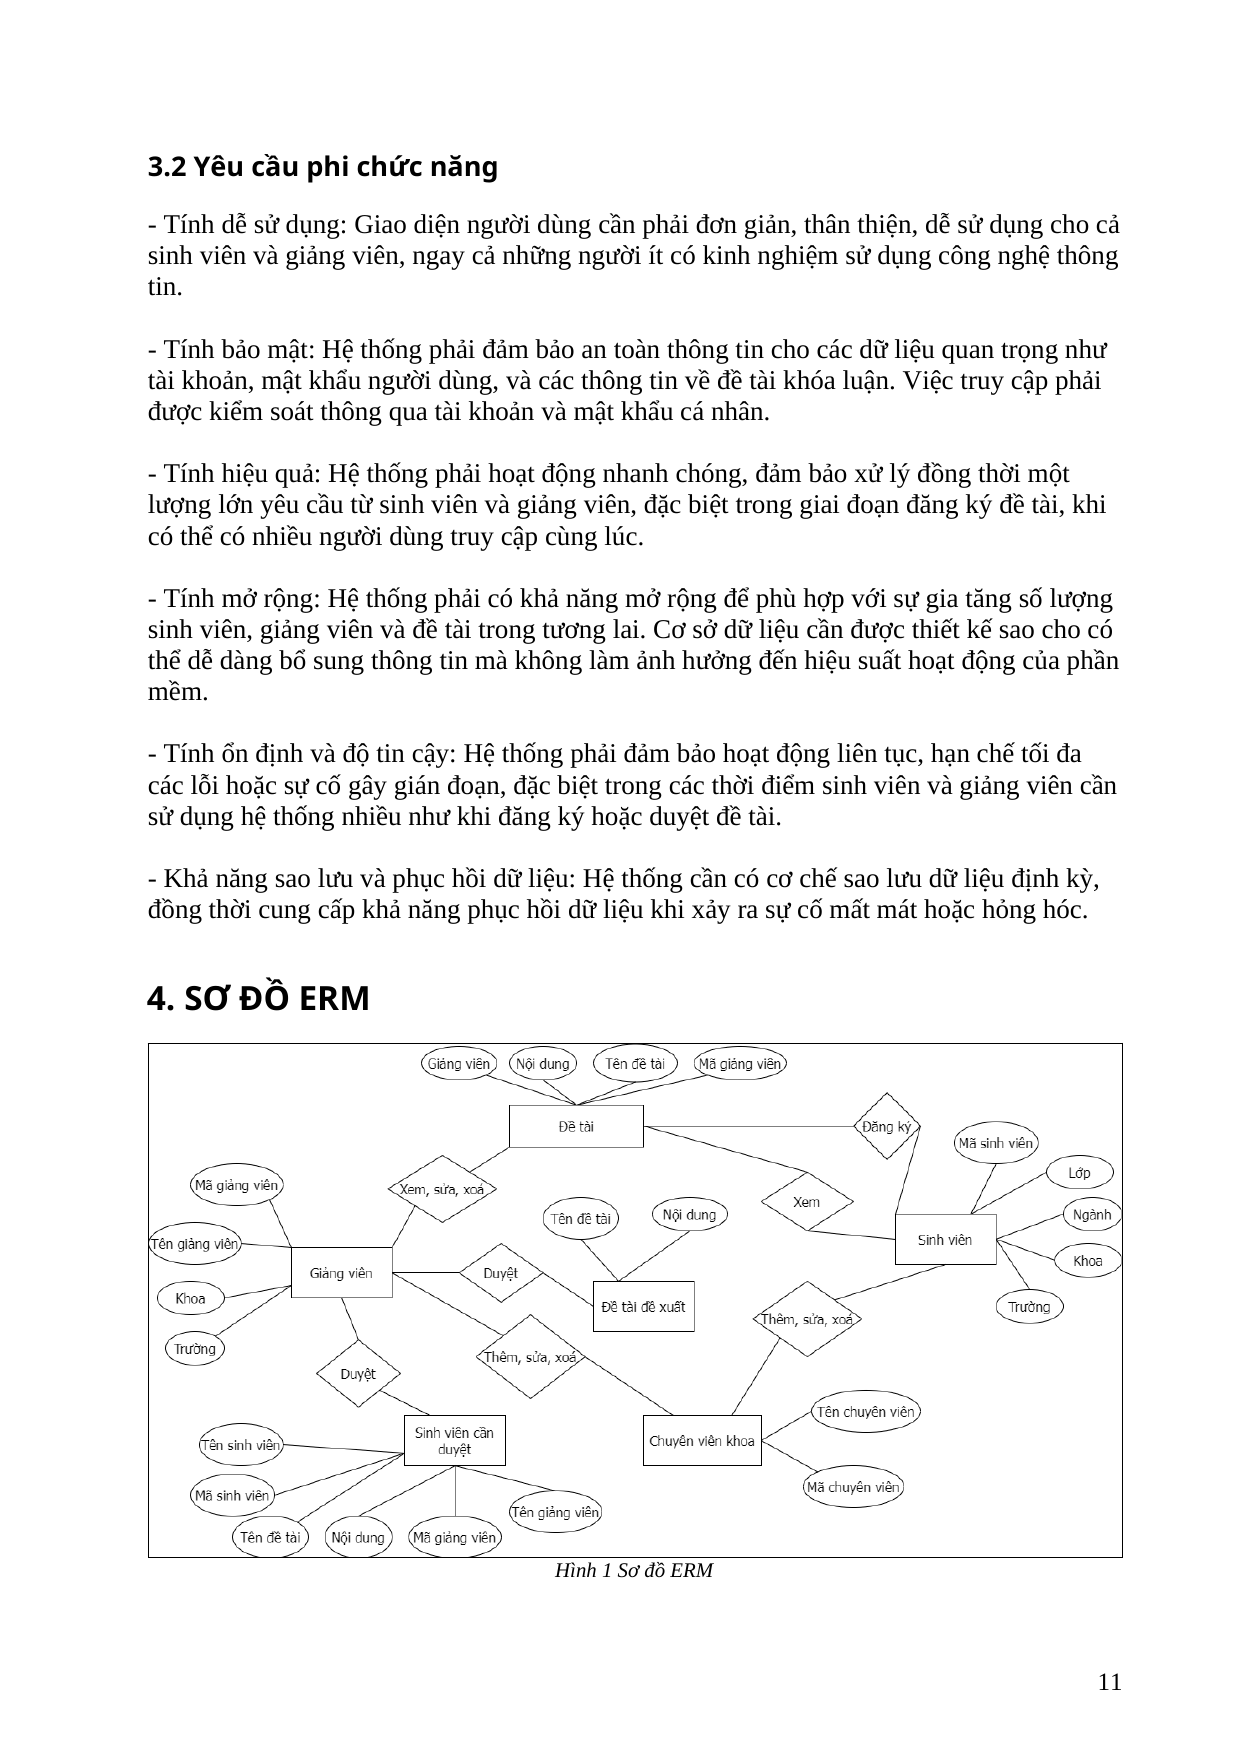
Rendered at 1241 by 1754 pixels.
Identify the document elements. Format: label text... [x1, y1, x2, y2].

text - Khả năng sao lưu và phục hồi dữ liệu: Hệ thống cần có cơ chế sao lưu dữ liệu định kỳ, đồng thời cung cấp khả năng phục hồi dữ liệu khi xảy ra sự cố mất mát hoặc hỏng hóc. [148, 862, 1122, 924]
subtitle 3.2 Yêu cầu phi chức năng [148, 148, 1122, 184]
text - Tính mở rộng: Hệ thống phải có khả năng mở rộng để phù hợp với sự gia tăng số lượng sinh viên, giảng viên và đề tài trong tương lai. Cơ sở dữ liệu cần được thiết kế sao cho có thể dễ dàng bổ sung thông tin mà không làm ảnh hưởng đến hiệu suất hoạt động của phần mềm. [148, 582, 1122, 706]
text Hình 1 Sơ đồ ERM [148, 1558, 1122, 1582]
picture [149, 1044, 1122, 1557]
text - Tính ổn định và độ tin cậy: Hệ thống phải đảm bảo hoạt động liên tục, hạn chế tối đa các lỗi hoặc sự cố gây gián đoạn, đặc biệt trong các thời điểm sinh viên và giảng viên cần sử dụng hệ thống nhiều như khi đăng ký hoặc duyệt đề tài. [148, 738, 1122, 831]
text - Tính hiệu quả: Hệ thống phải hoạt động nhanh chóng, đảm bảo xử lý đồng thời một lượng lớn yêu cầu từ sinh viên và giảng viên, đặc biệt trong giai đoạn đăng ký đề tài, khi có thể có nhiều người dùng truy cập cùng lúc. [148, 457, 1122, 551]
text - Tính dễ sử dụng: Giao diện người dùng cần phải đơn giản, thân thiện, dễ sử dụng cho cả sinh viên và giảng viên, ngay cả những người ít có kinh nghiệm sử dụng công nghệ thông tin. [148, 208, 1122, 302]
subtitle SƠ ĐỒ ERM [147, 974, 1122, 1020]
text - Tính bảo mật: Hệ thống phải đảm bảo an toàn thông tin cho các dữ liệu quan trọng như tài khoản, mật khẩu người dùng, và các thông tin về đề tài khóa luận. Việc truy cập phải được kiểm soát thông qua tài khoản và mật khẩu cá nhân. [148, 333, 1122, 426]
